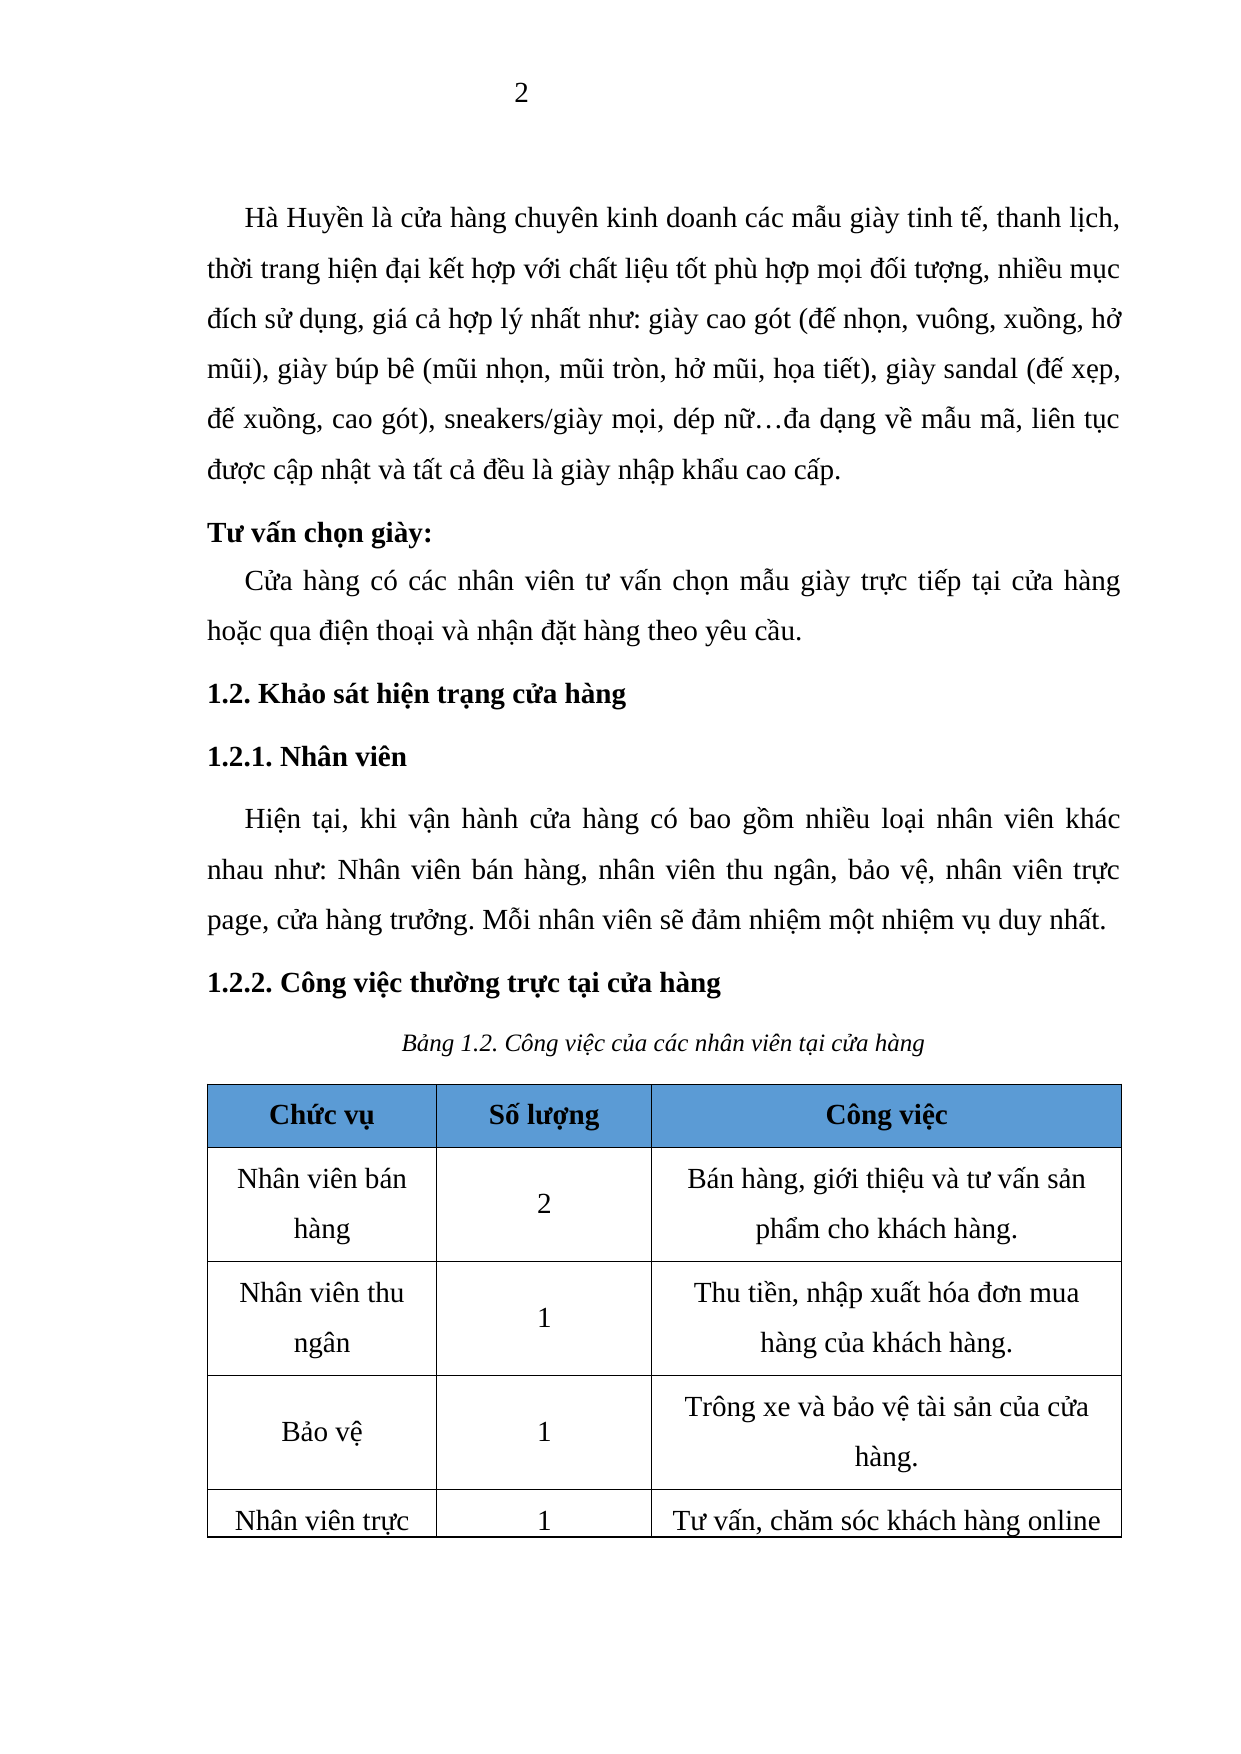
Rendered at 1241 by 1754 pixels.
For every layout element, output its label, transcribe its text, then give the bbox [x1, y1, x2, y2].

table_cell 1 [437, 1262, 651, 1375]
subtitle 1.2.1. Nhân viên [207, 739, 1122, 772]
table_header Số lượng [437, 1085, 651, 1147]
text Hà Huyền là cửa hàng chuyên kinh doanh các mẫu giày tinh tế, thanh lịch, thời trang hiện đại kết hợp với chất liệu tốt phù hợp mọi đối tượng, nhiều mục đích sử dụng, giá cả hợp lý nhất như: giày cao gót (đế nhọn, vuông, xuồng, hở mũi), giày búp bê (mũi nhọn, mũi tròn, hở mũi, họa tiết), giày sandal (đế xẹp, đế xuồng, cao gót), sneakers/giày mọi, dép nữ…đa dạng về mẫu mã, liên tục được cập nhật và tất cả đều là giày nhập khẩu cao cấp. [207, 200, 1122, 486]
table_cell Thu tiền, nhập xuất hóa đơn mua hàng của khách hàng. [652, 1262, 1121, 1375]
text Bảng 1.2. Công việc của các nhân viên tại cửa hàng [207, 1028, 1122, 1057]
table_header Công việc [652, 1085, 1121, 1147]
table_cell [652, 1490, 1121, 1536]
table_cell Nhân viên trực page [208, 1490, 436, 1536]
table_cell Nhân viên thu ngân [208, 1262, 436, 1375]
table_cell 1 [437, 1490, 651, 1536]
table_cell Bảo vệ [208, 1376, 436, 1489]
table_cell Trông xe và bảo vệ tài sản của cửa hàng. [652, 1376, 1121, 1489]
text Cửa hàng có các nhân viên tư vấn chọn mẫu giày trực tiếp tại cửa hàng hoặc qua điện thoại và nhận đặt hàng theo yêu cầu. [207, 563, 1122, 647]
table_cell 2 [437, 1148, 651, 1261]
text Tư vấn chọn giày: [207, 515, 1122, 548]
subtitle 1.2. Khảo sát hiện trạng cửa hàng [207, 676, 1122, 709]
table_header Chức vụ [208, 1085, 436, 1147]
text Hiện tại, khi vận hành cửa hàng có bao gồm nhiều loại nhân viên khác nhau như: Nhân viên bán hàng, nhân viên thu ngân, bảo vệ, nhân viên trực page, cửa hàng trưởng. Mỗi nhân viên sẽ đảm nhiệm một nhiệm vụ duy nhất. [207, 802, 1122, 936]
table_cell 1 [437, 1376, 651, 1489]
table_cell Bán hàng, giới thiệu và tư vấn sản phẩm cho khách hàng. [652, 1148, 1121, 1261]
subtitle 1.2.2. Công việc thường trực tại cửa hàng [207, 965, 1122, 998]
table_cell Nhân viên bán hàng [208, 1148, 436, 1261]
